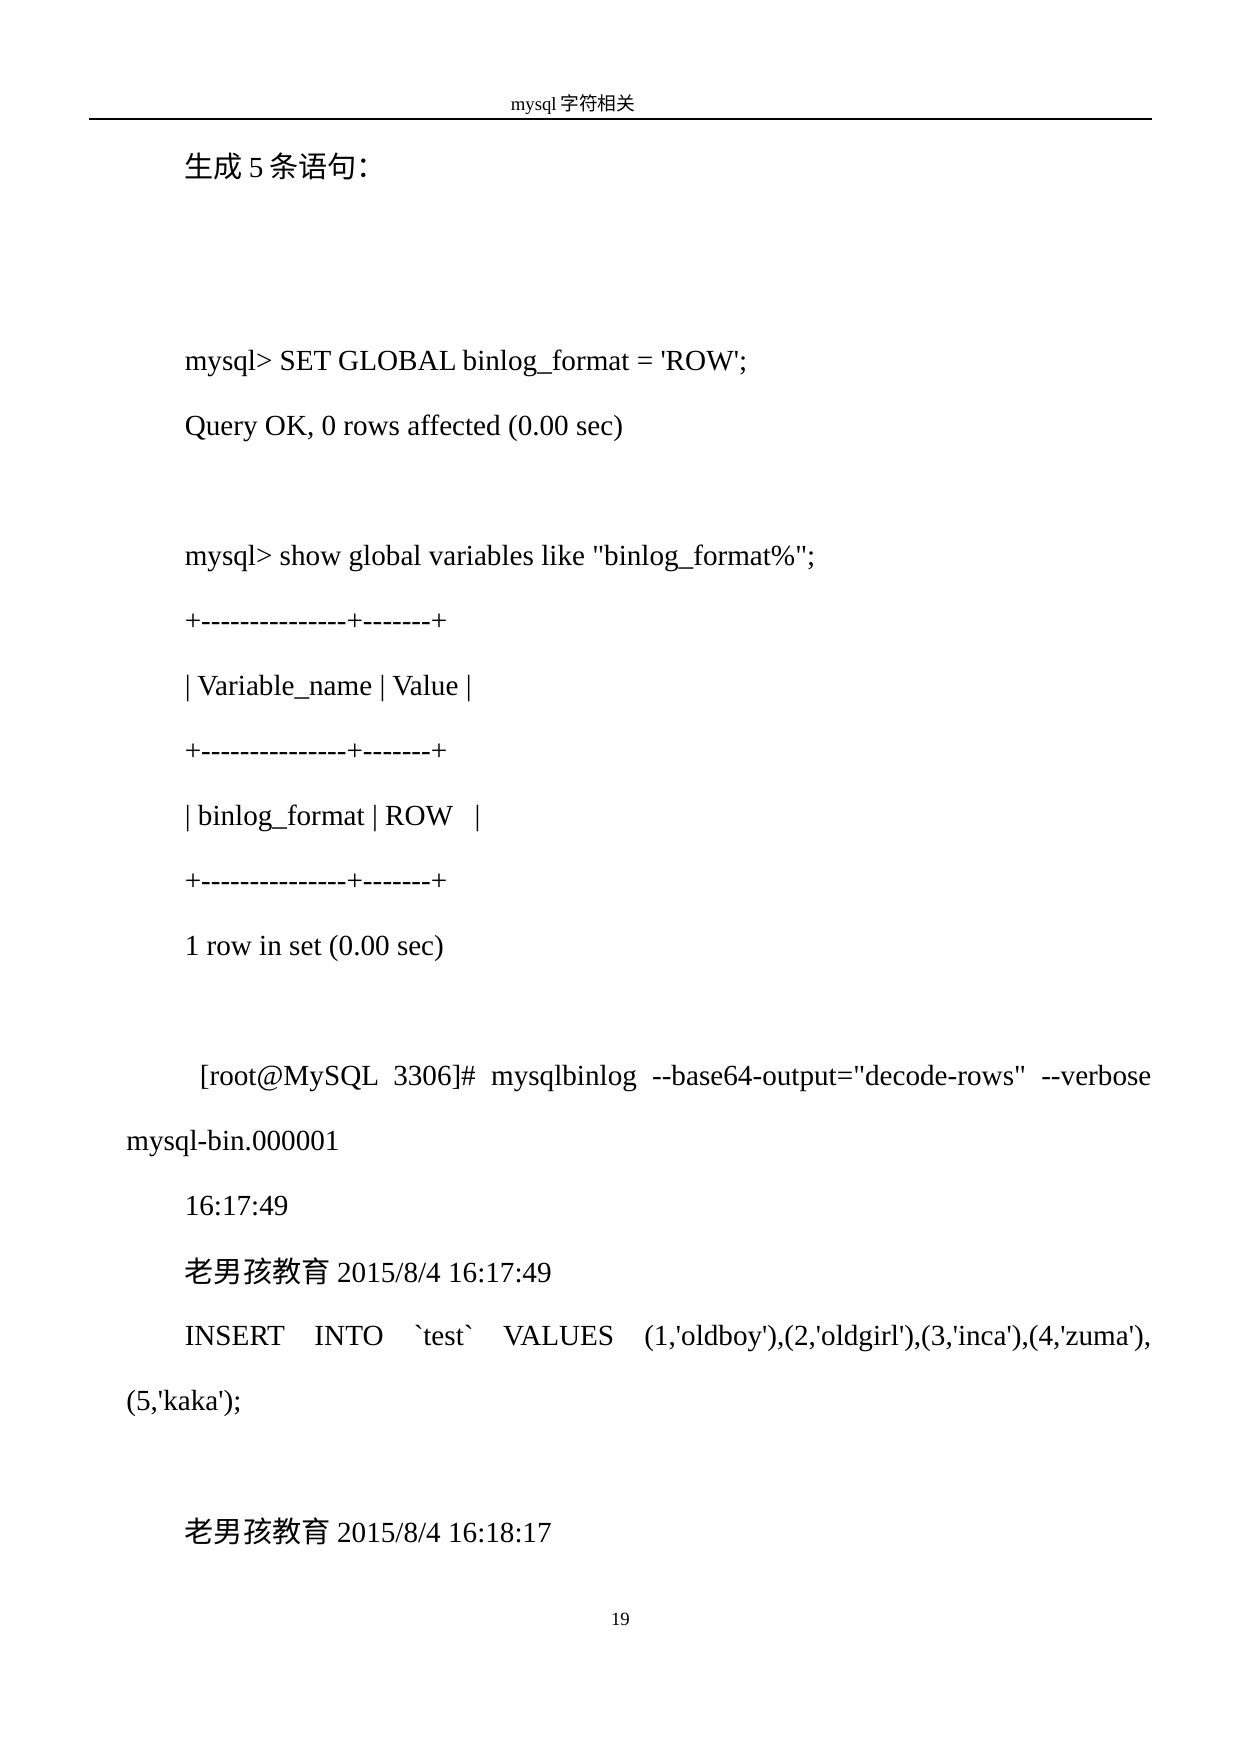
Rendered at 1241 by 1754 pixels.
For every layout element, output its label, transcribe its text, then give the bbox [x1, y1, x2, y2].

list 1 row in set (0.00 sec) [126, 912, 1152, 977]
list INSERT INTO `test` VALUES (1,'oldboy'),(2,'oldgirl'),(3,'inca'),(4,'zuma'),(5,'kaka'); [126, 1302, 1152, 1432]
list 16:17:49 [126, 1172, 1152, 1237]
list +---------------+-------+ [126, 587, 1152, 652]
list +---------------+-------+ [126, 847, 1152, 912]
list | Variable_name | Value | [126, 652, 1152, 717]
list mysql> SET GLOBAL binlog_format = 'ROW'; [126, 327, 1152, 392]
list +---------------+-------+ [126, 717, 1152, 782]
list 老男孩教育 2015/8/4 16:18:17 [126, 1497, 1152, 1562]
list Query OK, 0 rows affected (0.00 sec) [126, 392, 1152, 457]
list [root@MySQL 3306]# mysqlbinlog --base64-output="decode-rows" --verbose mysql-bin.000001 [126, 1042, 1152, 1172]
list mysql> show global variables like "binlog_format%"; [126, 522, 1152, 587]
list | binlog_format | ROW | [126, 782, 1152, 847]
list 生成5条语句： [126, 132, 1152, 197]
list 老男孩教育 2015/8/4 16:17:49 [126, 1237, 1152, 1302]
